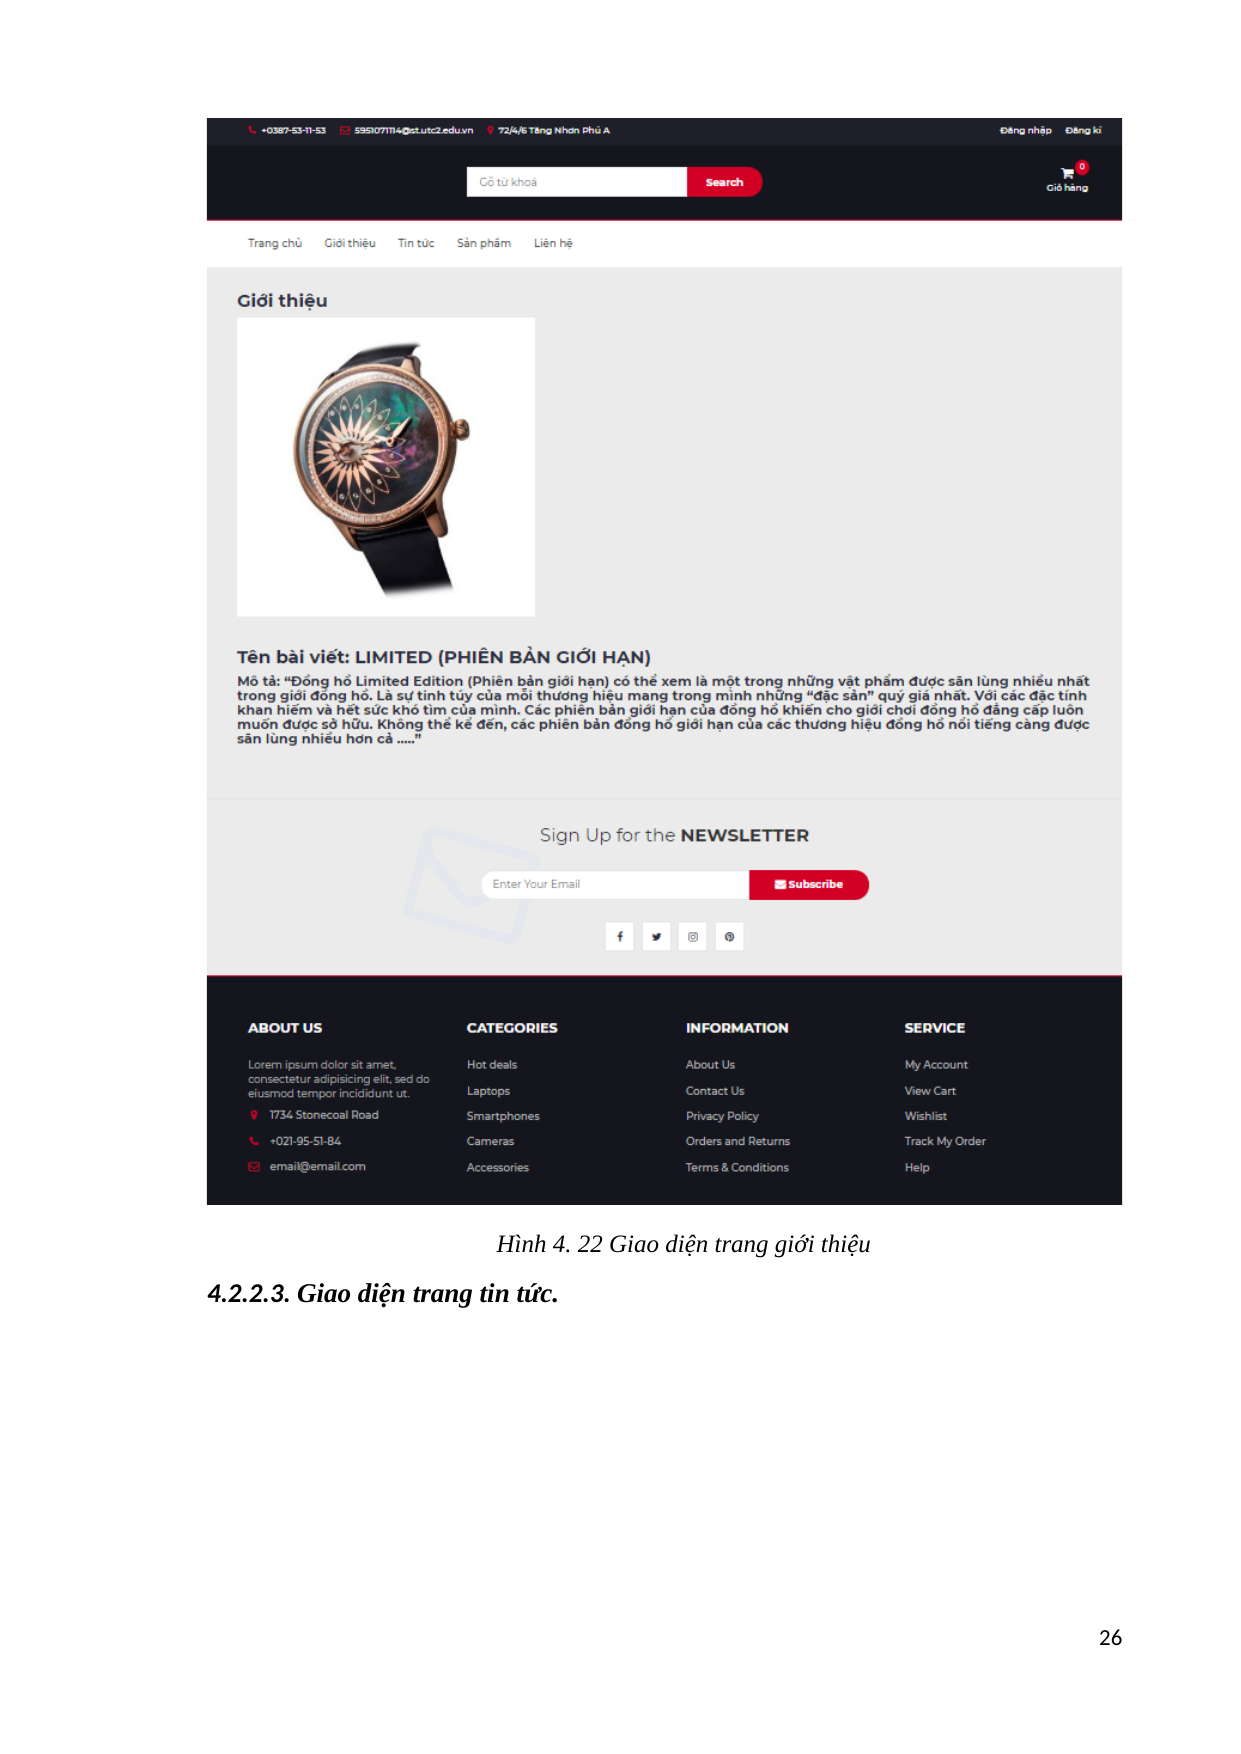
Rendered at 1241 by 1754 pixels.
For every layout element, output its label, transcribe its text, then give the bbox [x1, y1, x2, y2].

picture [206, 118, 1123, 1205]
text Hình 4. 22 Giao diện trang giới thiệu [247, 1229, 1122, 1258]
subtitle 4.2.2.3. Giao diện trang tin tức. [207, 1277, 1122, 1310]
